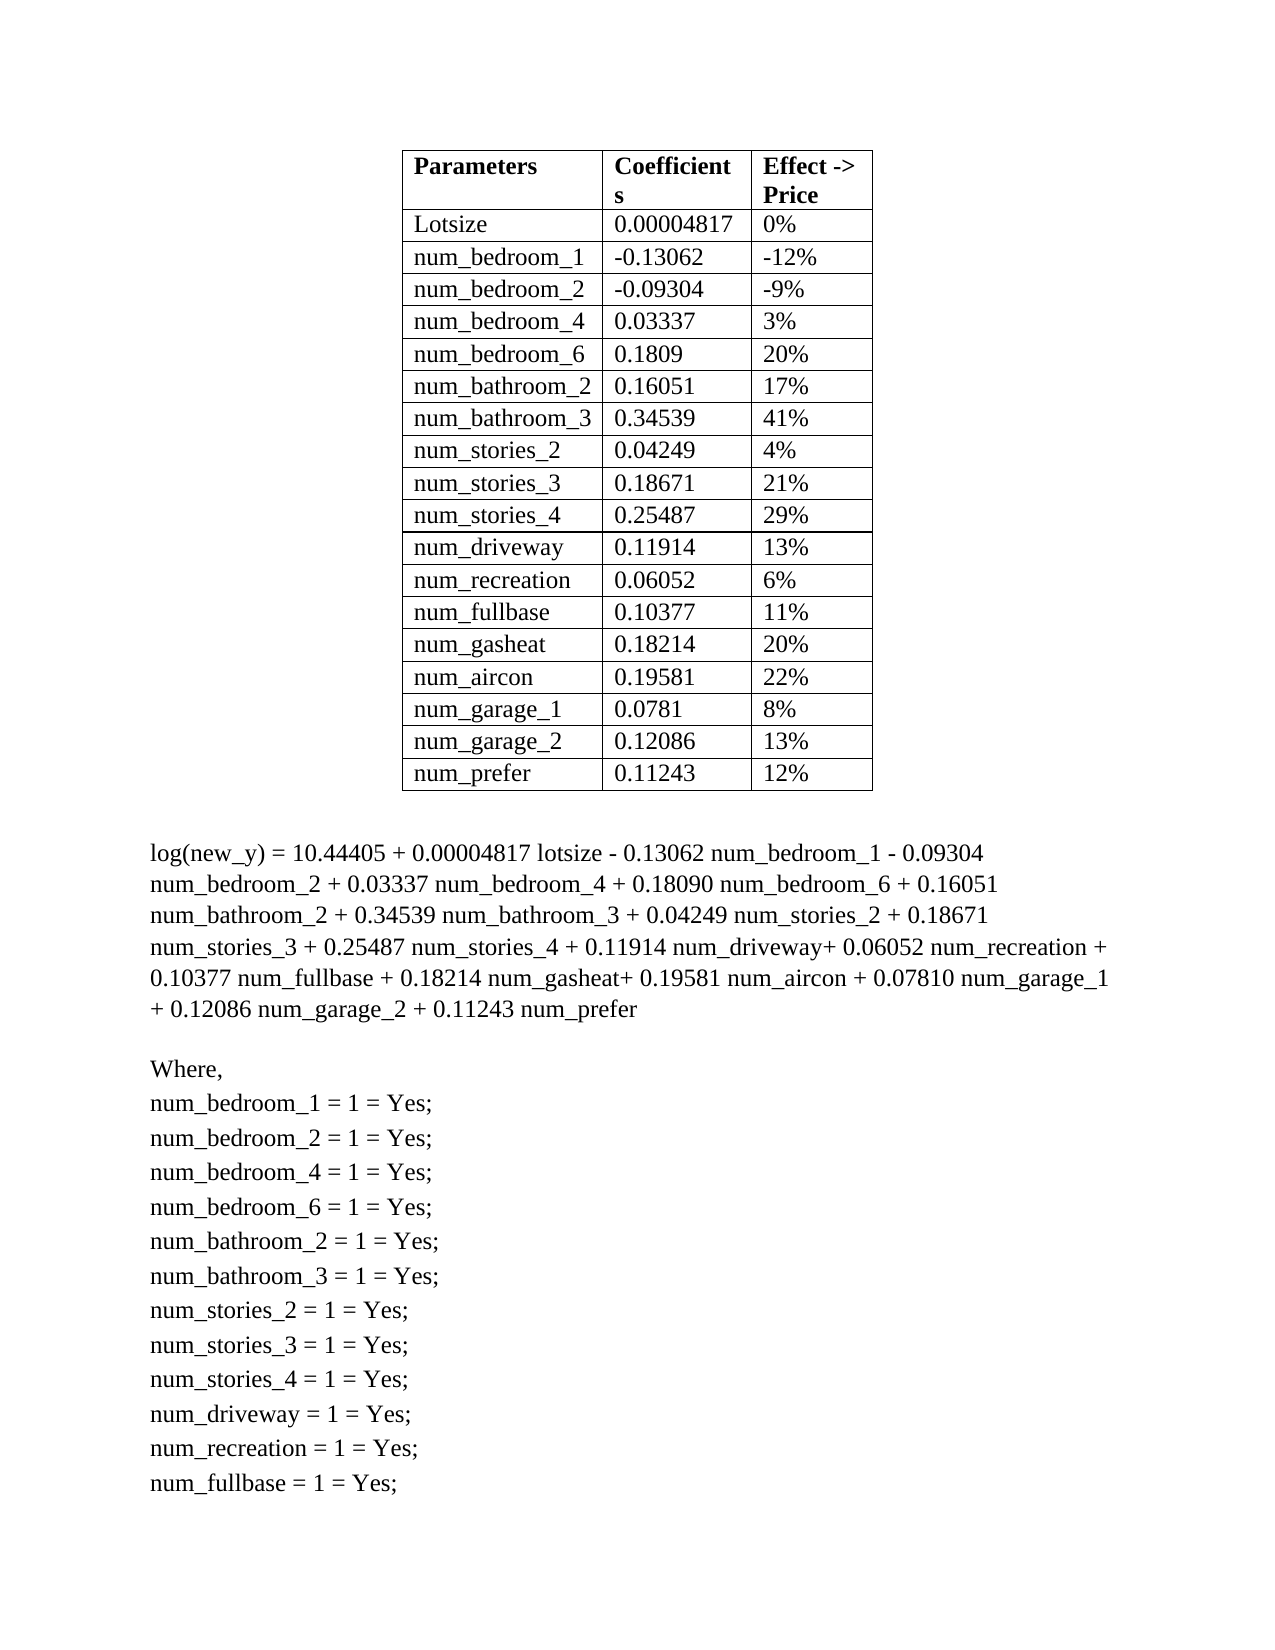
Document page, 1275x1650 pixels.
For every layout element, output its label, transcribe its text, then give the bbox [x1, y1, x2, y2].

table_header Coefficients [603, 151, 751, 208]
table_cell 12% [752, 759, 872, 790]
table_cell 0.12086 [603, 726, 751, 757]
table_cell num_bedroom_2 [403, 274, 602, 305]
table_cell 0.03337 [603, 306, 751, 338]
table_cell num_prefer [403, 759, 602, 790]
table_cell num_recreation [403, 565, 602, 596]
table_cell num_aircon [403, 662, 602, 693]
table_cell 4% [752, 436, 872, 467]
table_cell 6% [752, 565, 872, 596]
table_cell 41% [752, 403, 872, 434]
table_cell 22% [752, 662, 872, 693]
table_cell 21% [752, 468, 872, 499]
table_cell -12% [752, 242, 872, 273]
table_cell num_bathroom_3 [403, 403, 602, 434]
table_cell num_stories_2 [403, 436, 602, 467]
table_cell 29% [752, 500, 872, 531]
table_cell num_bedroom_1 [403, 242, 602, 273]
table_cell 0.25487 [603, 500, 751, 531]
table_cell 0.11914 [603, 533, 751, 564]
table_cell -0.09304 [603, 274, 751, 305]
table_cell Lotsize [403, 210, 602, 241]
table_cell 20% [752, 339, 872, 370]
text log(new_y) = 10.44405 + 0.00004817 lotsize - 0.13062 num_bedroom_1 - 0.09304 num_bedroom_2 + 0.03337 num_bedroom_4 + 0.18090 num_bedroom_6 + 0.16051 num_bathroom_2 + 0.34539 num_bathroom_3 + 0.04249 num_stories_2 + 0.18671 num_stories_3 + 0.25487 num_stories_4 + 0.11914 num_driveway+ 0.06052 num_recreation + 0.10377 num_fullbase + 0.18214 num_gasheat+ 0.19581 num_aircon + 0.07810 num_garage_1 + 0.12086 num_garage_2 + 0.11243 num_prefer [150, 838, 1125, 1022]
table_cell num_bedroom_4 [403, 306, 602, 338]
table_cell 0.19581 [603, 662, 751, 693]
table_cell 0% [752, 210, 872, 241]
table_cell 17% [752, 371, 872, 402]
table_cell 0.1809 [603, 339, 751, 370]
table_cell num_fullbase [403, 597, 602, 628]
table_cell 20% [752, 629, 872, 661]
table_cell 0.04249 [603, 436, 751, 467]
table_cell 0.11243 [603, 759, 751, 790]
table_cell 3% [752, 306, 872, 338]
table_cell num_stories_4 [403, 500, 602, 531]
table_cell num_bedroom_6 [403, 339, 602, 370]
table_header Parameters [403, 151, 602, 208]
table_cell -0.13062 [603, 242, 751, 273]
table_cell 8% [752, 694, 872, 725]
table_cell 0.00004817 [603, 210, 751, 241]
table_cell 11% [752, 597, 872, 628]
table_cell num_bathroom_2 [403, 371, 602, 402]
table_cell num_stories_3 [403, 468, 602, 499]
table_cell 0.16051 [603, 371, 751, 402]
table_cell 0.34539 [603, 403, 751, 434]
table_cell 0.18214 [603, 629, 751, 661]
table_cell 0.0781 [603, 694, 751, 725]
table_header Effect -> Price [752, 151, 872, 208]
table_cell 0.18671 [603, 468, 751, 499]
table_cell num_garage_2 [403, 726, 602, 757]
table_cell 0.06052 [603, 565, 751, 596]
table_cell 13% [752, 533, 872, 564]
table_cell num_driveway [403, 533, 602, 564]
table_cell 13% [752, 726, 872, 757]
table_cell num_gasheat [403, 629, 602, 661]
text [150, 1054, 1125, 1496]
table_cell num_garage_1 [403, 694, 602, 725]
table_cell 0.10377 [603, 597, 751, 628]
table_cell -9% [752, 274, 872, 305]
